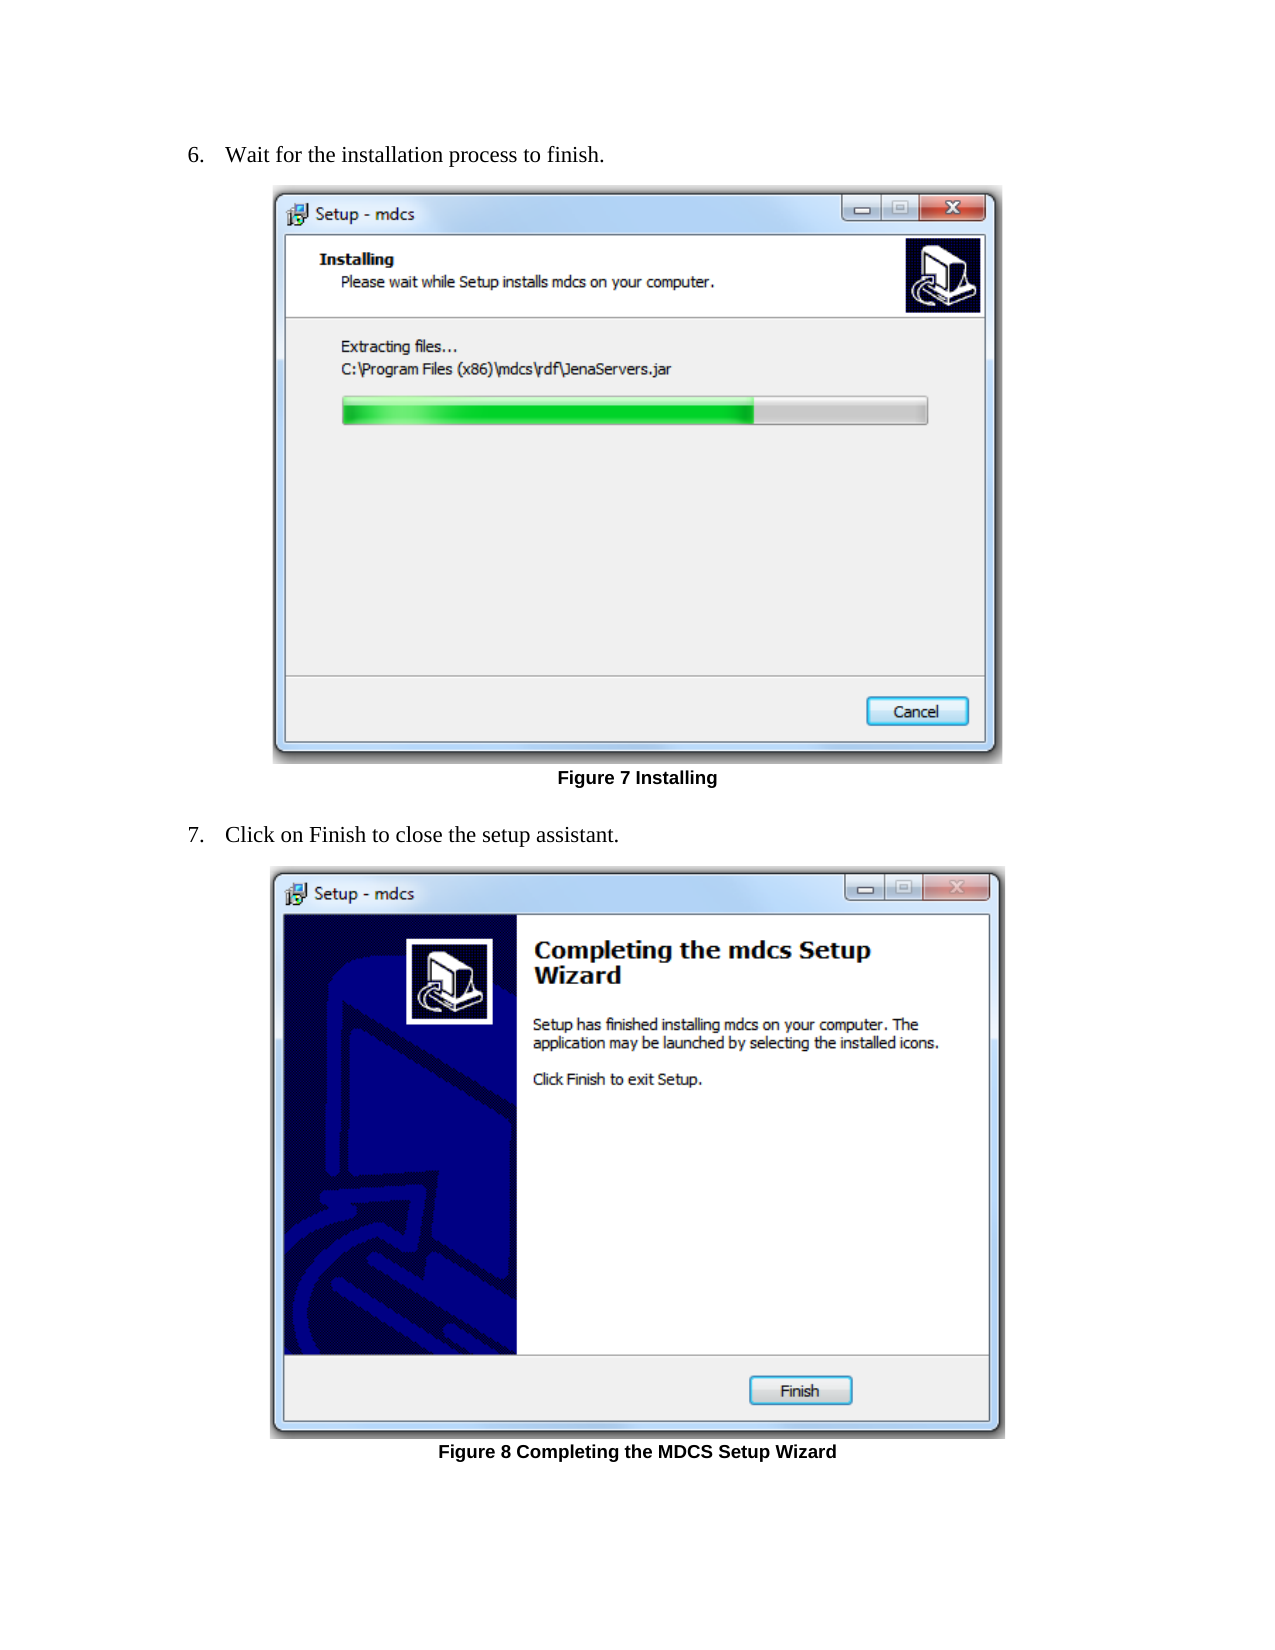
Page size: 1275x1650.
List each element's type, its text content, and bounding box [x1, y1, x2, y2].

picture [272, 185, 1003, 764]
list Click on Finish to close the setup assistant. [187, 821, 1125, 847]
list Wait for the installation process to finish. [187, 141, 1125, 167]
picture [269, 866, 1006, 1439]
